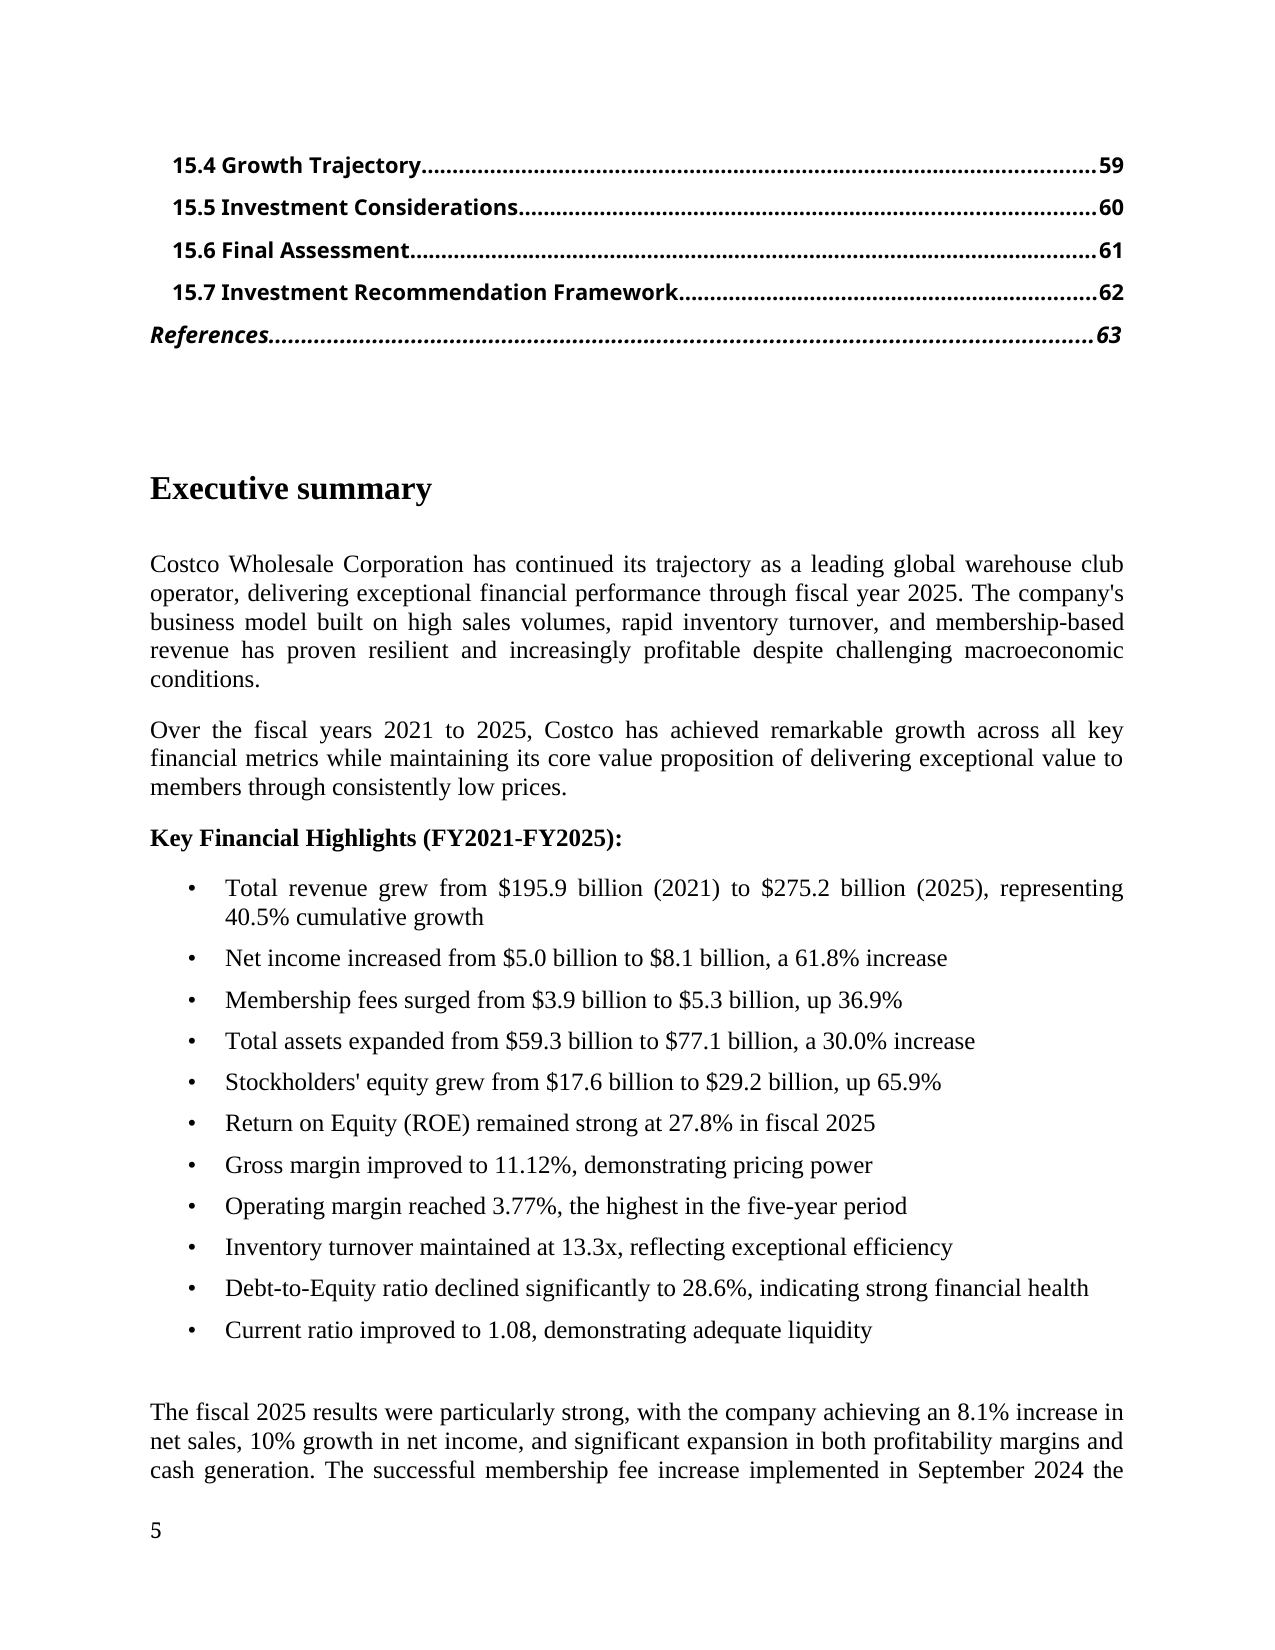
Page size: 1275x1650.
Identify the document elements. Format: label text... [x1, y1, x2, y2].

list Stockholders' equity grew from $17.6 billion to $29.2 billion, up 65.9% [187, 1067, 1125, 1096]
list Inventory turnover maintained at 13.3x, reflecting exceptional efficiency [187, 1232, 1125, 1261]
list Operating margin reached 3.77%, the highest in the five-year period [187, 1191, 1125, 1220]
text Key Financial Highlights (FY2021-FY2025): [150, 823, 1125, 852]
list Current ratio improved to 1.08, demonstrating adequate liquidity [187, 1315, 1125, 1343]
list Net income increased from $5.0 billion to $8.1 billion, a 61.8% increase [187, 943, 1125, 972]
subtitle Executive summary [150, 468, 1125, 507]
list Total revenue grew from $195.9 billion (2021) to $275.2 billion (2025), representing 40.5% cumulative growth [187, 873, 1125, 931]
list Gross margin improved to 11.12%, demonstrating pricing power [187, 1150, 1125, 1178]
list Return on Equity (ROE) remained strong at 27.8% in fiscal 2025 [187, 1108, 1125, 1137]
list Membership fees surged from $3.9 billion to $5.3 billion, up 36.9% [187, 985, 1125, 1013]
list Debt-to-Equity ratio declined significantly to 28.6%, indicating strong financial health [187, 1273, 1125, 1302]
text Costco Wholesale Corporation has continued its trajectory as a leading global warehouse club operator, delivering exceptional financial performance through fiscal year 2025. The company's business model built on high sales volumes, rapid inventory turnover, and membership-based revenue has proven resilient and increasingly profitable despite challenging macroeconomic conditions. [150, 549, 1125, 693]
text Over the fiscal years 2021 to 2025, Costco has achieved remarkable growth across all key financial metrics while maintaining its core value proposition of delivering exceptional value to members through consistently low prices. [150, 715, 1125, 801]
list Total assets expanded from $59.3 billion to $77.1 billion, a 30.0% increase [187, 1026, 1125, 1055]
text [150, 1397, 1125, 1483]
